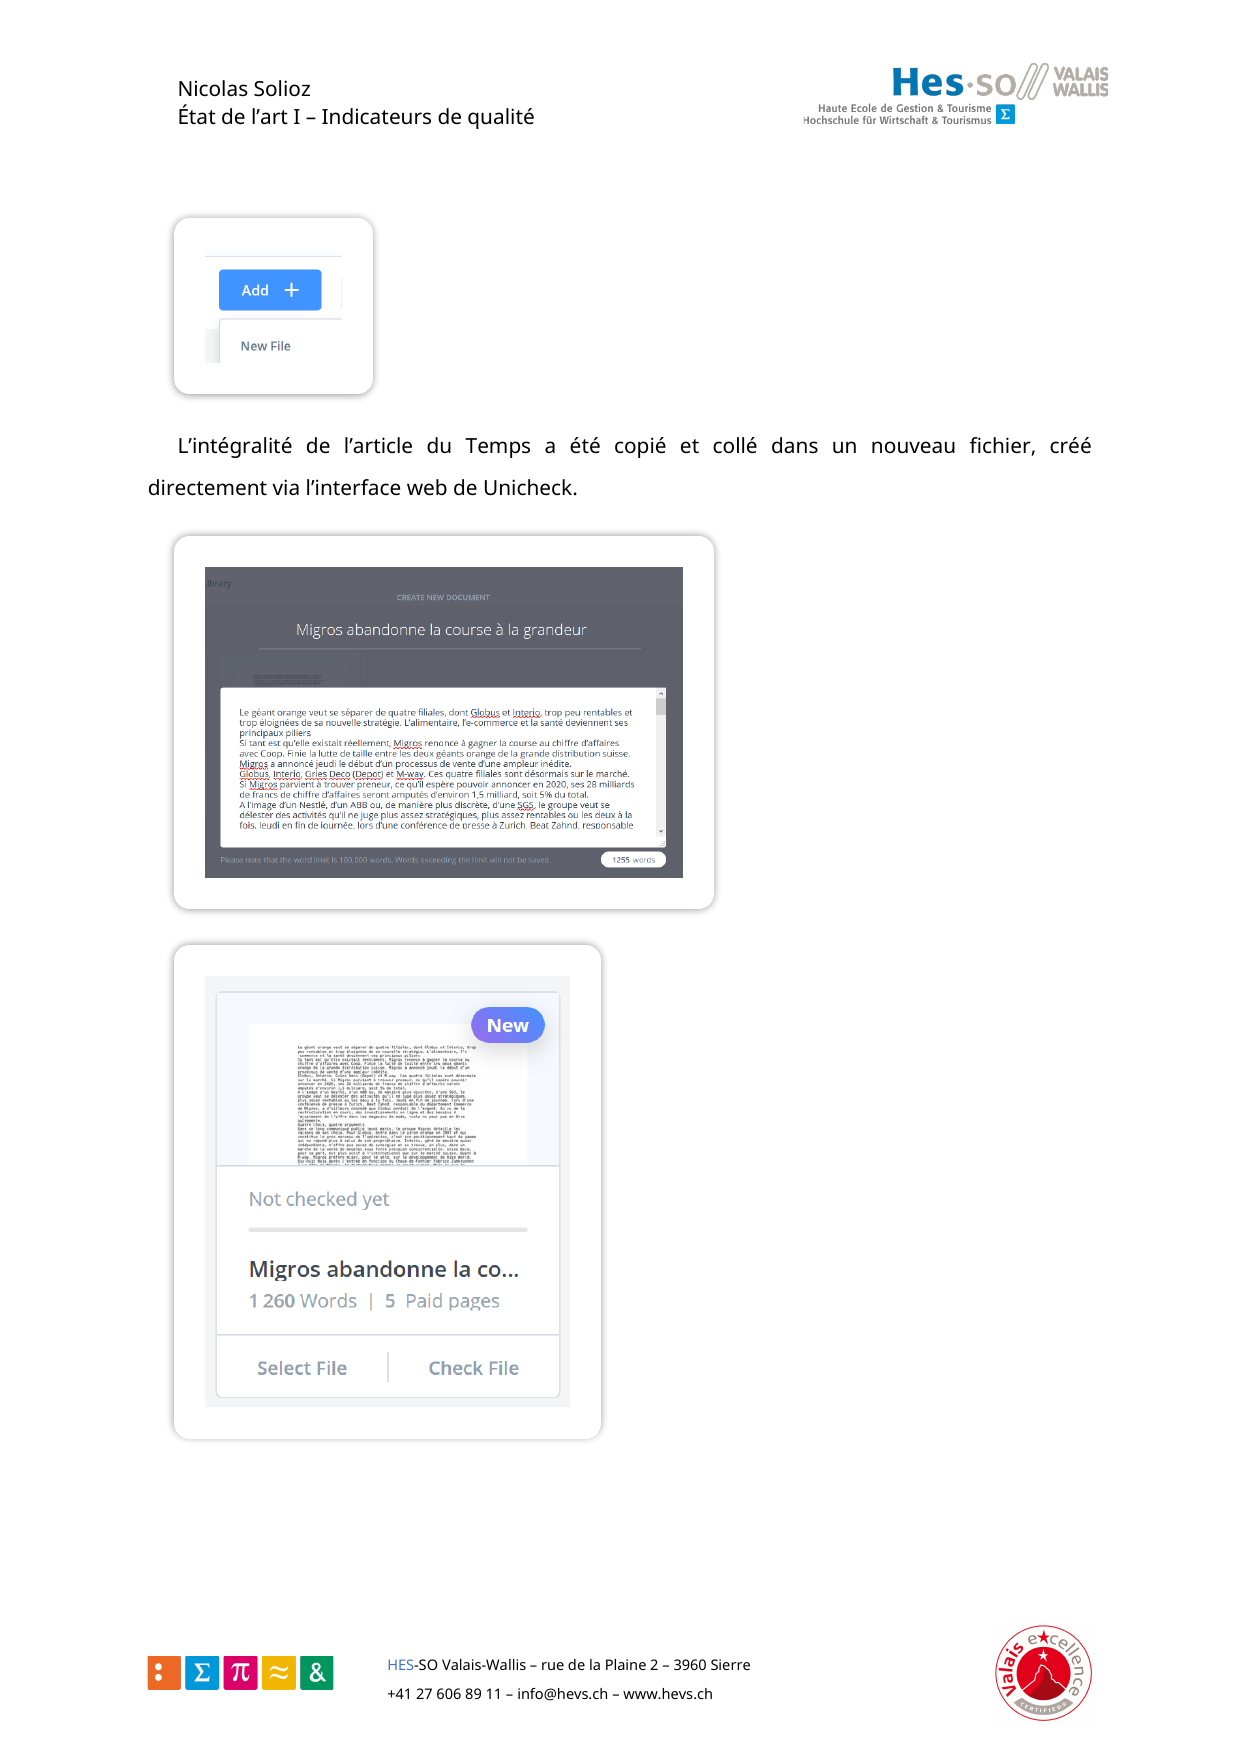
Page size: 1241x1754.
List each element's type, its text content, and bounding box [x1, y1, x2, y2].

picture [147, 1656, 185, 1690]
picture [205, 567, 683, 878]
picture [196, 1677, 208, 1681]
picture [205, 250, 342, 363]
picture [993, 1623, 1093, 1723]
picture [219, 1656, 334, 1690]
picture [205, 976, 570, 1407]
picture [196, 1664, 203, 1673]
picture [803, 63, 1109, 124]
text L’intégralité de l’article du Temps a été copié et collé dans un nouveau fichier, créé directement via l’interface web de Unicheck. [148, 431, 1093, 502]
